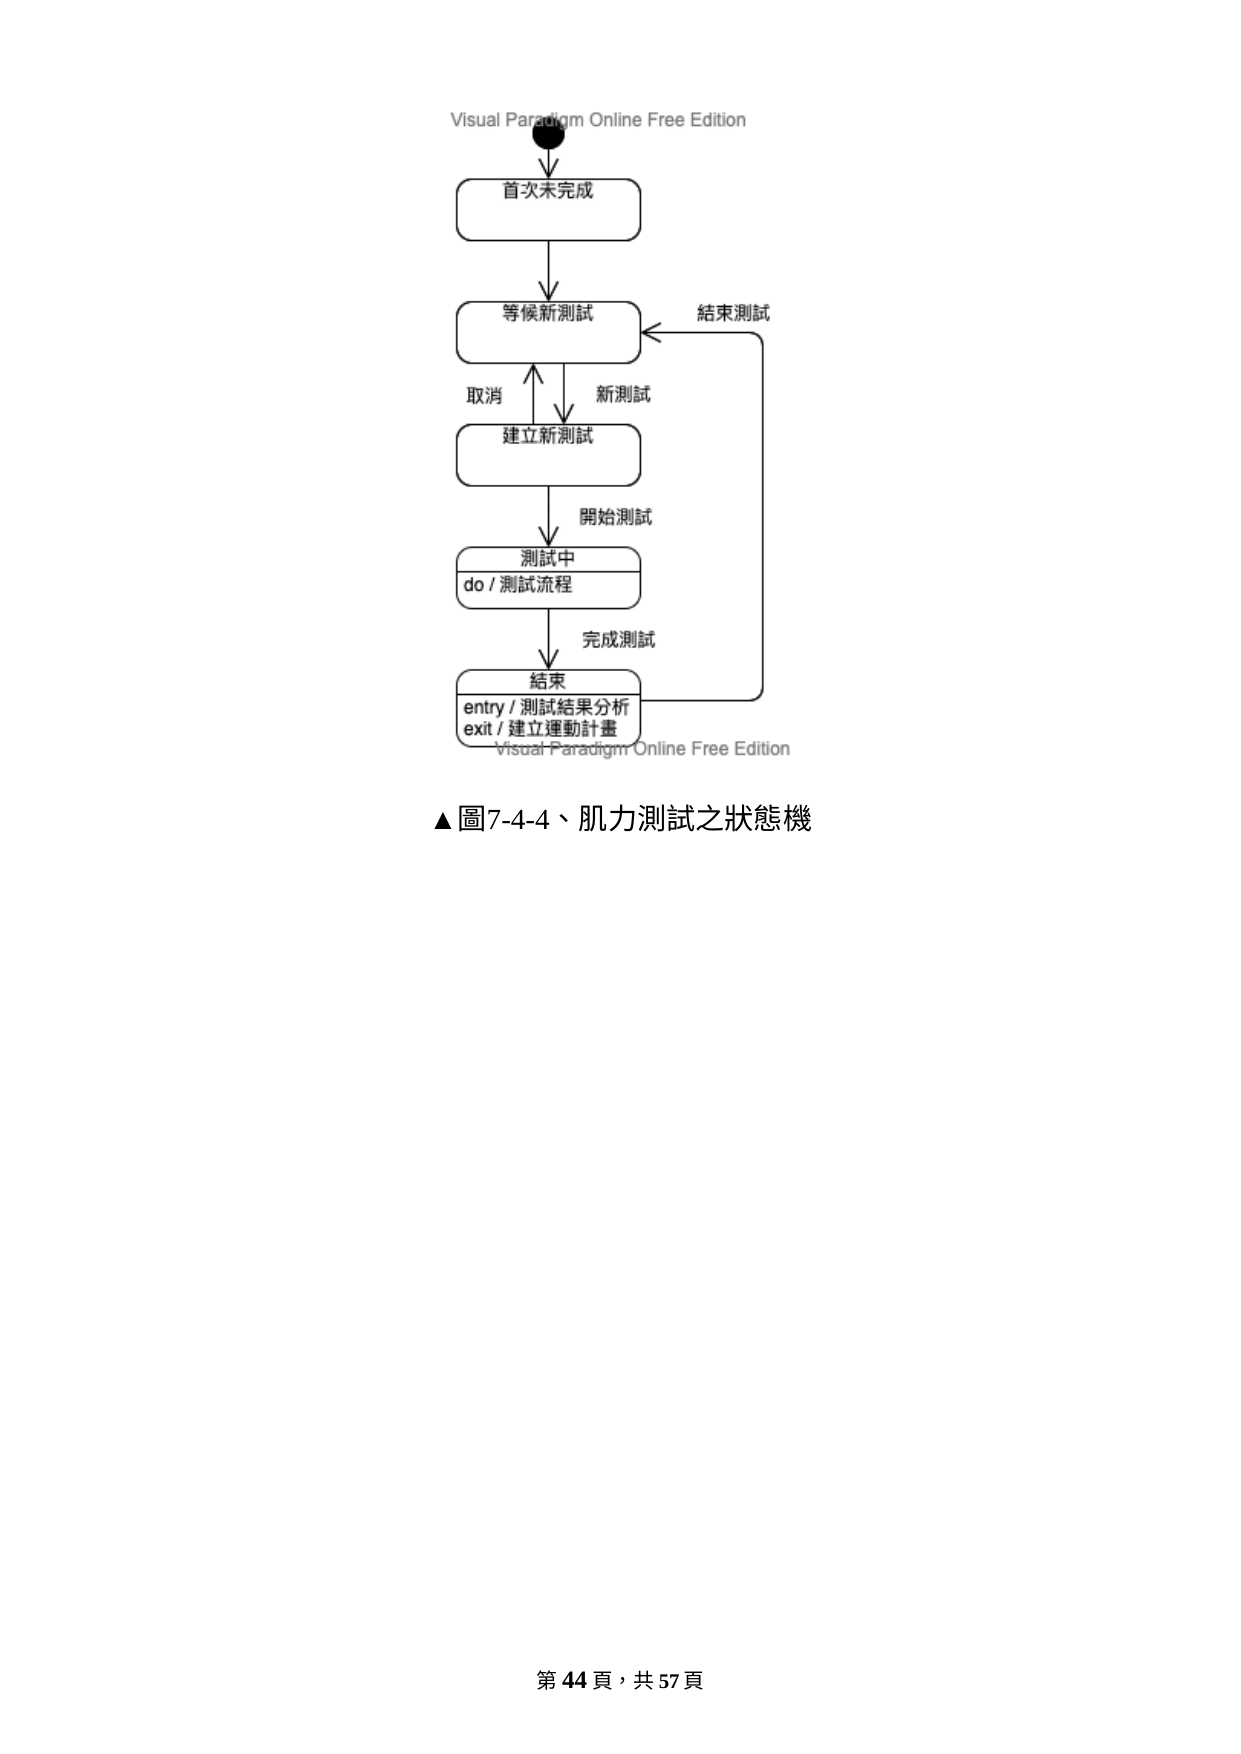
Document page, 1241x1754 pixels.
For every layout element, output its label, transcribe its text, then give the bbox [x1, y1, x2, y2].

picture [441, 102, 799, 763]
